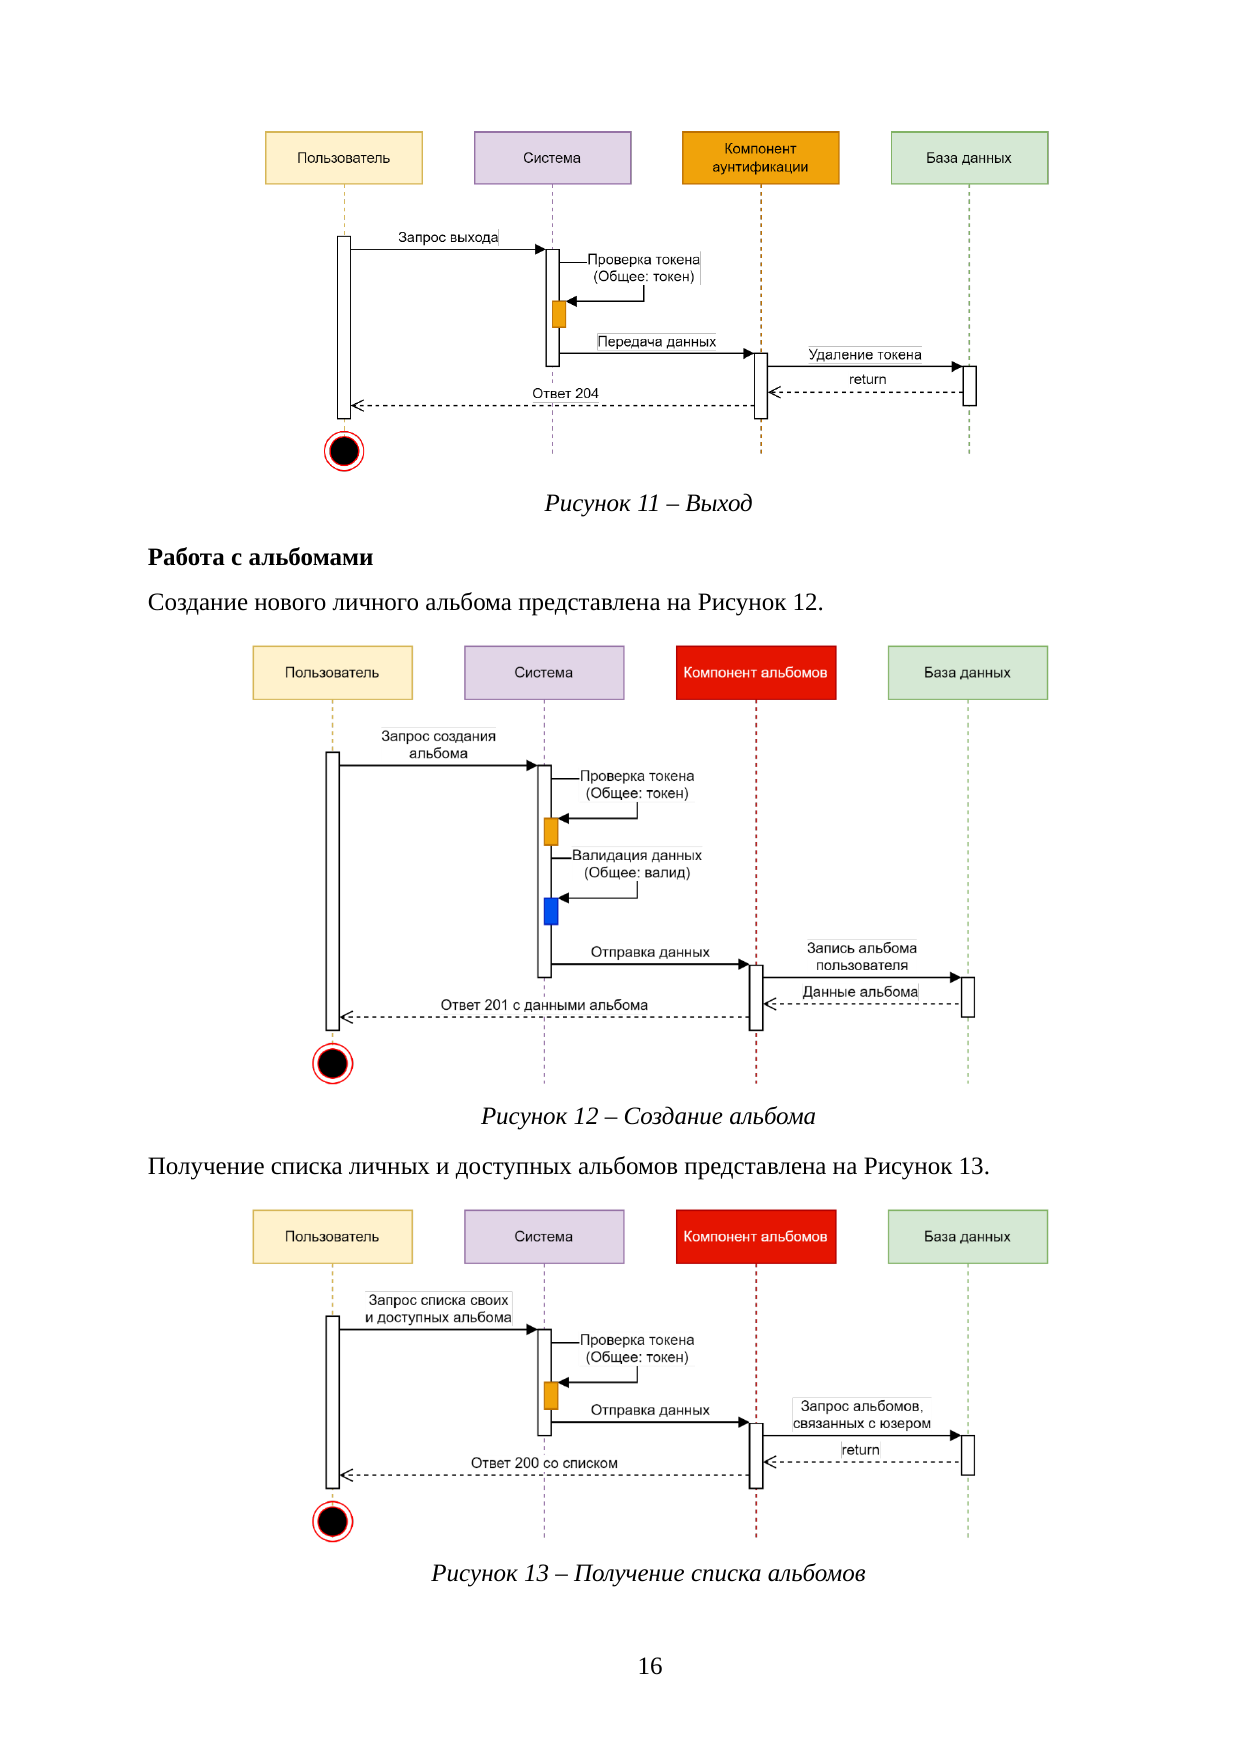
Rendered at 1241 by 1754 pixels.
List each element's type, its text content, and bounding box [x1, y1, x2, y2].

subtitle Работа с альбомами [148, 542, 1152, 571]
picture [239, 118, 1060, 484]
text Создание нового личного альбома представлена на Рисунок 12. [148, 587, 1152, 616]
text Рисунок 13 – Получение списка альбомов [148, 1558, 1152, 1587]
picture [239, 632, 1060, 1097]
text Получение списка личных и доступных альбомов представлена на Рисунок 13. [148, 1151, 1152, 1179]
text Рисунок 12 – Создание альбома [148, 1101, 1152, 1130]
text Рисунок 11 – Выход [148, 488, 1152, 517]
picture [239, 1196, 1060, 1555]
